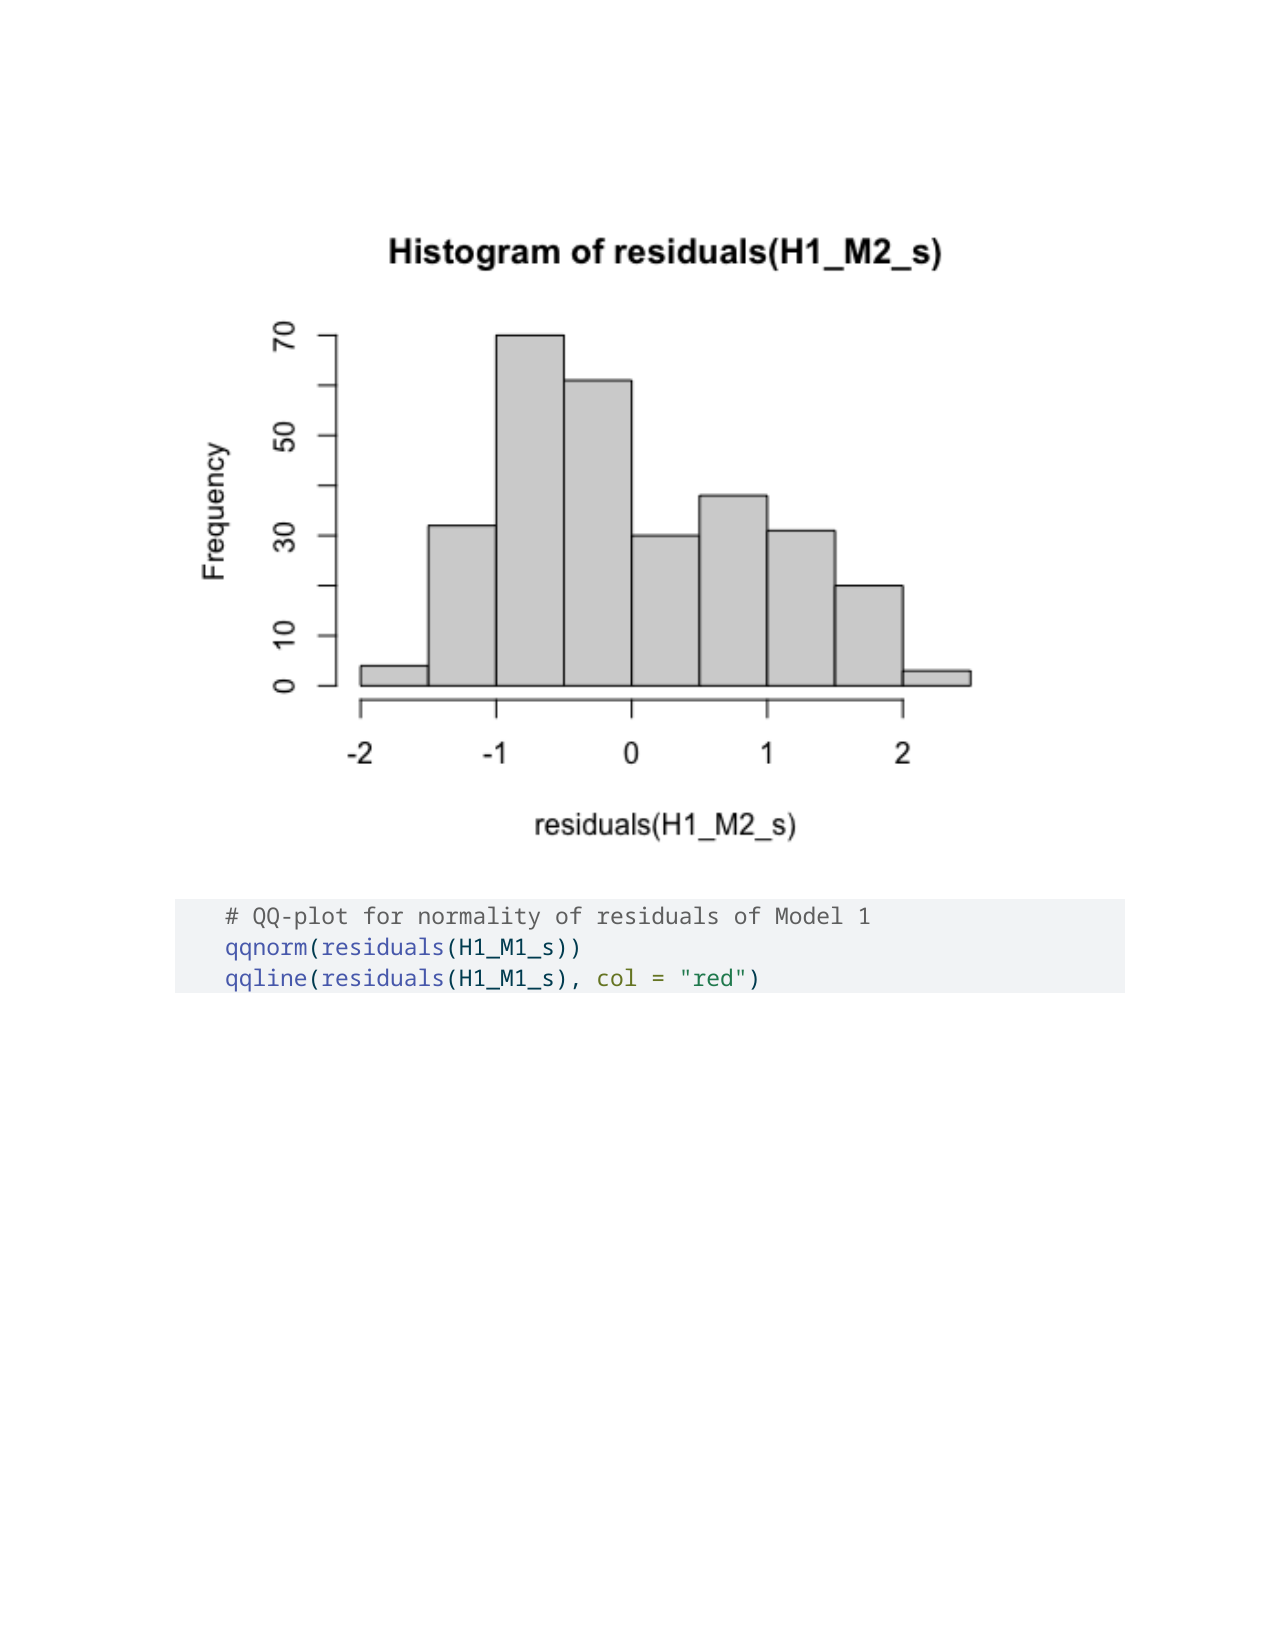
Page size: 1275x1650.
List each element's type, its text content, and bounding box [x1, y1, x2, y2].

list # QQ-plot for normality of residuals of Model 1 qqnorm(residuals(H1_M1_s)) qqline(residuals(H1_M1_s), col = "red") [175, 899, 1125, 993]
picture [193, 178, 1069, 879]
